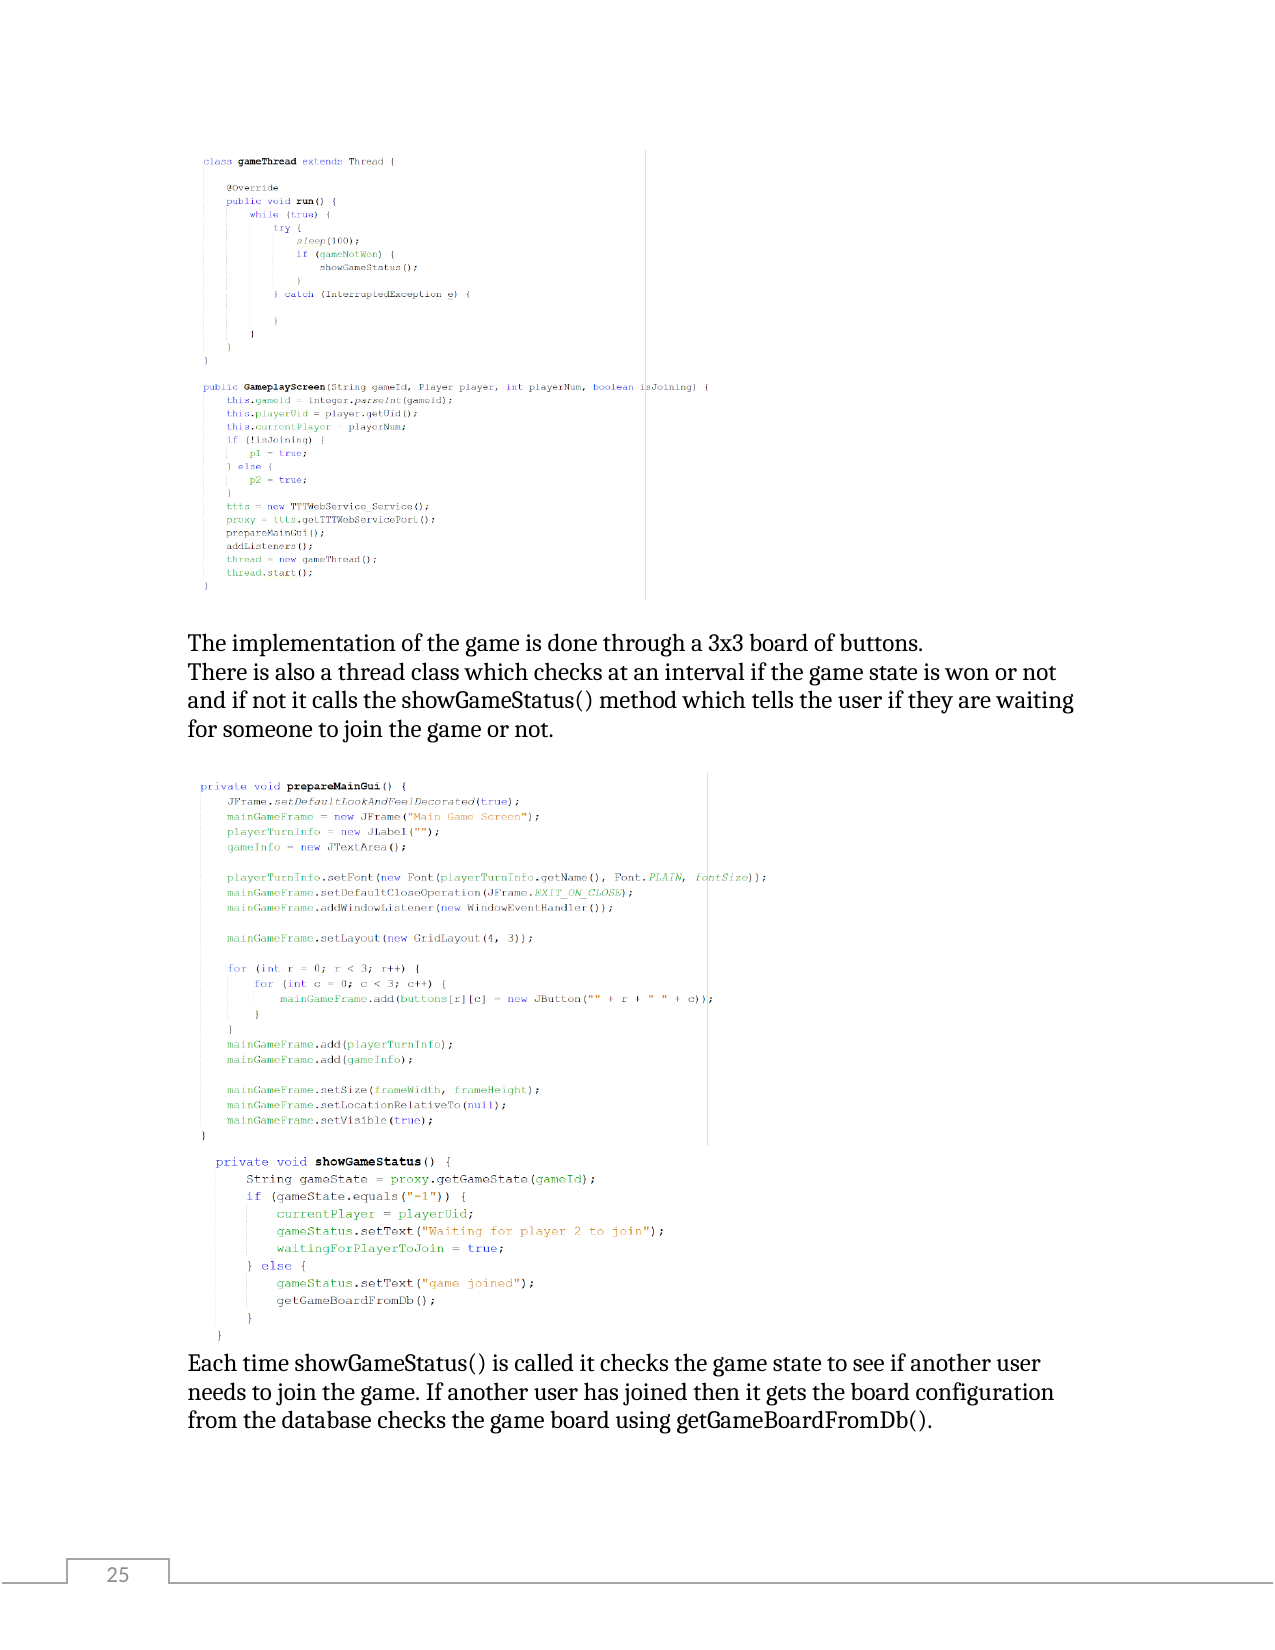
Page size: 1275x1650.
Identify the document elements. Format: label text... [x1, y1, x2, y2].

picture [187, 150, 746, 600]
text The implementation of the game is done through a 3x3 board of buttons. [187, 629, 1087, 657]
picture [187, 772, 796, 1349]
text There is also a thread class which checks at an interval if the game state is won or not and if not it calls the showGameStatus() method which tells the user if they are waiting for someone to join the game or not. [187, 657, 1087, 744]
text Each time showGameStatus() is called it checks the game state to see if another user needs to join the game. If another user has joined then it gets the board configuration from the database checks the game board using getGameBoardFromDb(). [187, 1349, 1087, 1435]
